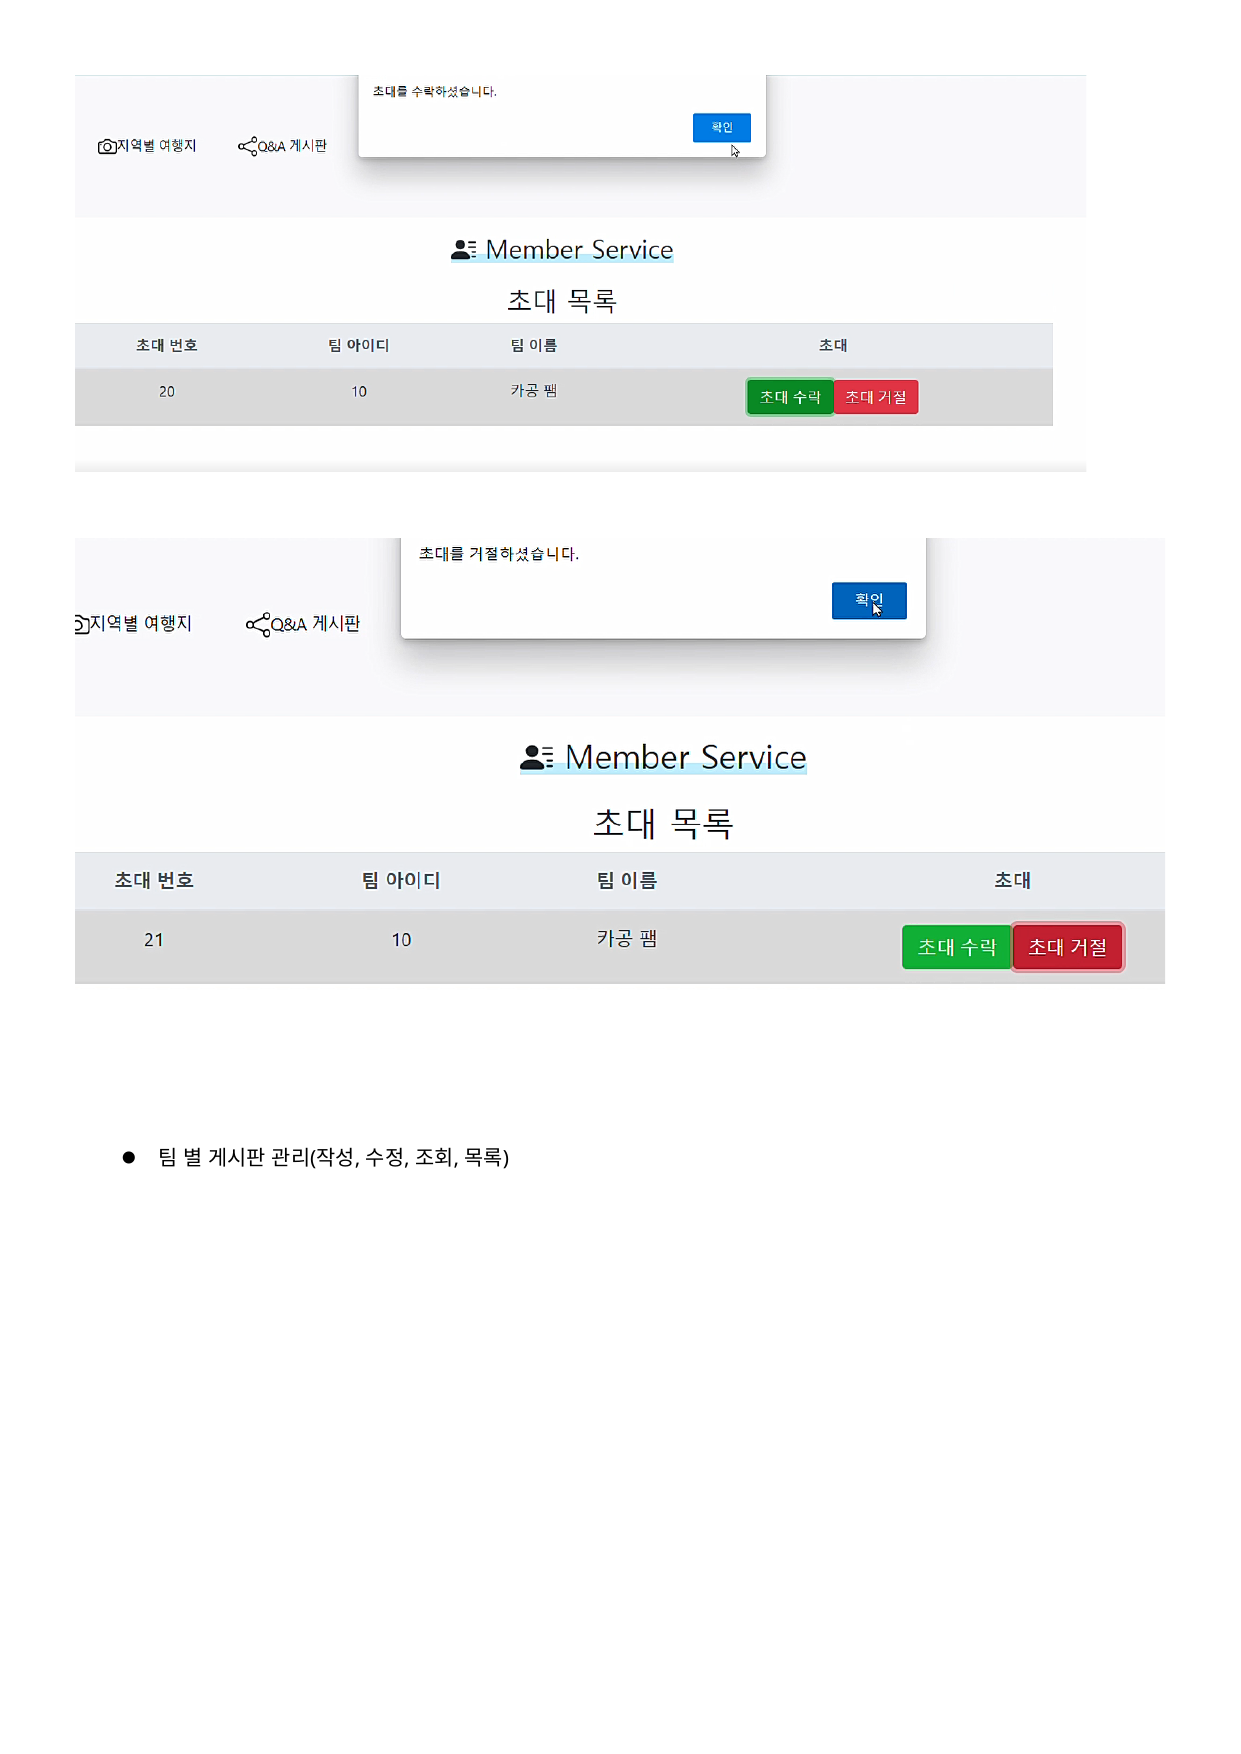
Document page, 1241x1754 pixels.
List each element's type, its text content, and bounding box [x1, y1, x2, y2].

list 팀 별 게시판 관리(작성, 수정, 조회, 목록) [121, 1141, 1144, 1171]
picture [75, 538, 1166, 990]
picture [75, 75, 1087, 472]
